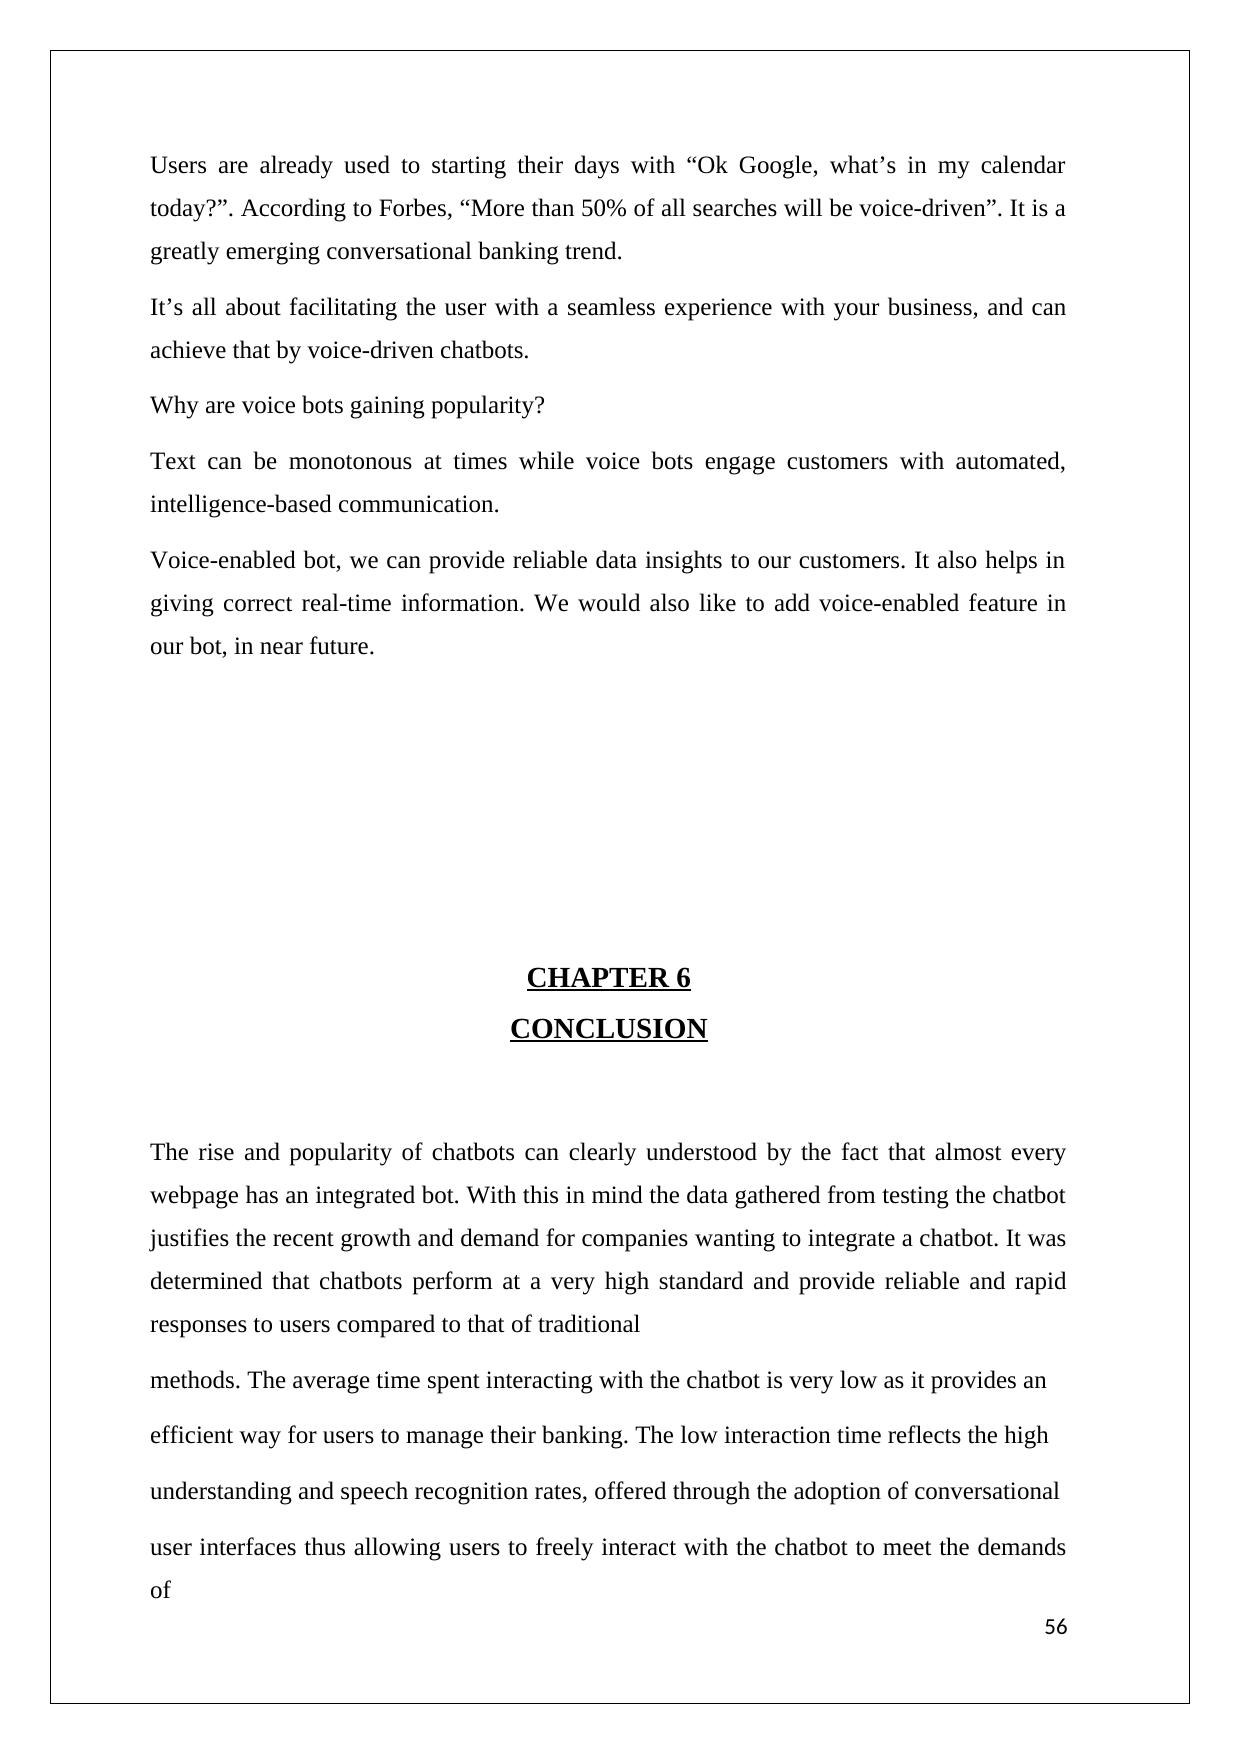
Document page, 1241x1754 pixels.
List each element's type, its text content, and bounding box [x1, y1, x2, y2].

text Users are already used to starting their days with “Ok Google, what’s in my calendar today?”. According to Forbes, “More than 50% of all searches will be voice-driven”. It is a greatly emerging conversational banking trend. [150, 150, 1067, 265]
text understanding and speech recognition rates, offered through the adoption of conversational [150, 1476, 1067, 1505]
text user interfaces thus allowing users to freely interact with the chatbot to meet the demands of [150, 1532, 1067, 1603]
text It’s all about facilitating the user with a seamless experience with your business, and can achieve that by voice-driven chatbots. [150, 292, 1067, 364]
text Text can be monotonous at times while voice bots engage customers with automated, intelligence-based communication. [150, 446, 1067, 518]
text The rise and popularity of chatbots can clearly understood by the fact that almost every webpage has an integrated bot. With this in mind the data gathered from testing the chatbot justifies the recent growth and demand for companies wanting to integrate a chatbot. It was determined that chatbots perform at a very high standard and provide reliable and rapid responses to users compared to that of traditional [150, 1137, 1067, 1338]
text CHAPTER 6 [150, 960, 1067, 993]
text Why are voice bots gaining popularity? [150, 391, 1067, 419]
text methods. The average time spent interacting with the chatbot is very low as it provides an [150, 1365, 1067, 1393]
text efficient way for users to manage their banking. The low interaction time reflects the high [150, 1420, 1067, 1449]
text Voice-enabled bot, we can provide reliable data insights to our customers. It also helps in giving correct real-time information. We would also like to add voice-enabled feature in our bot, in near future. [150, 545, 1067, 660]
text CONCLUSION [150, 1011, 1067, 1044]
